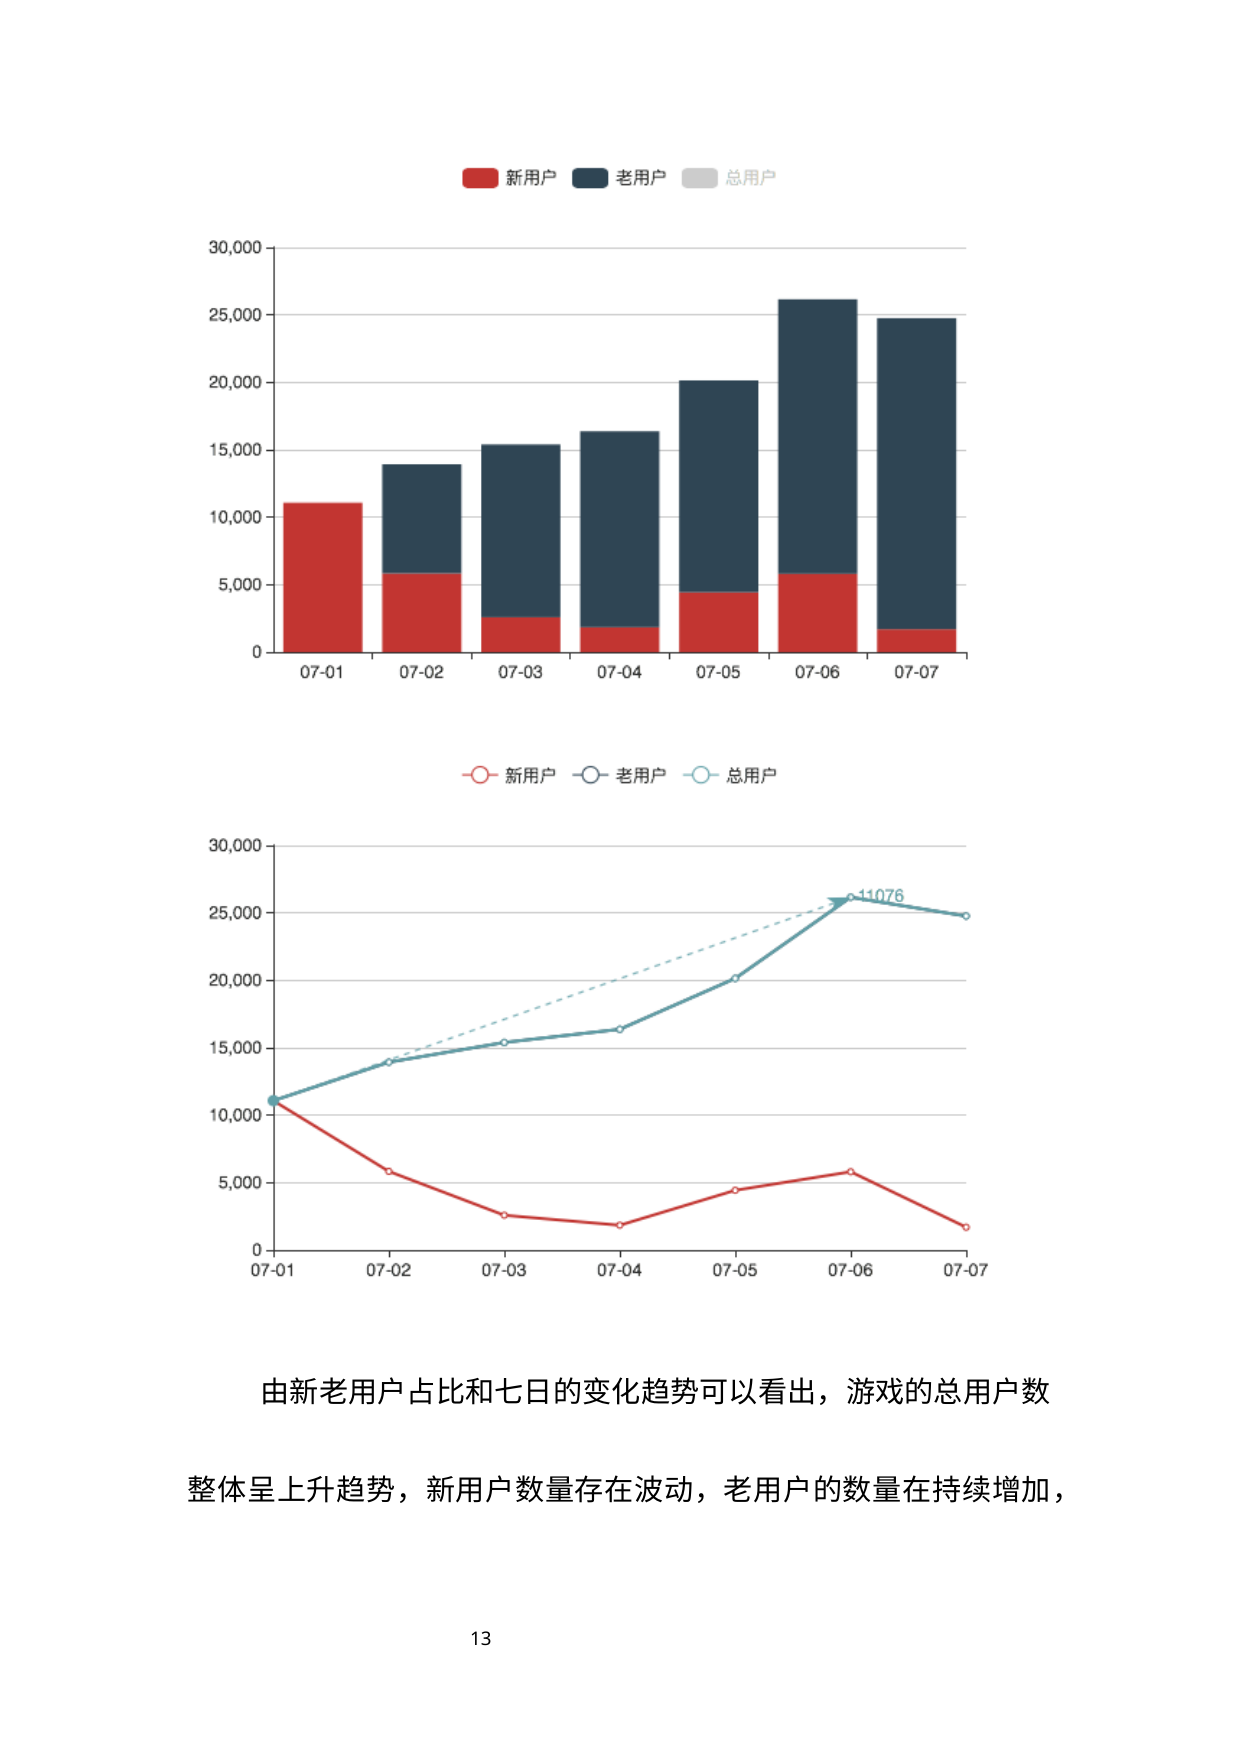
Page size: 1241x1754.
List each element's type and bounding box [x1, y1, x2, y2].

picture [187, 162, 1053, 739]
text [187, 1357, 1053, 1520]
picture [187, 759, 1053, 1337]
